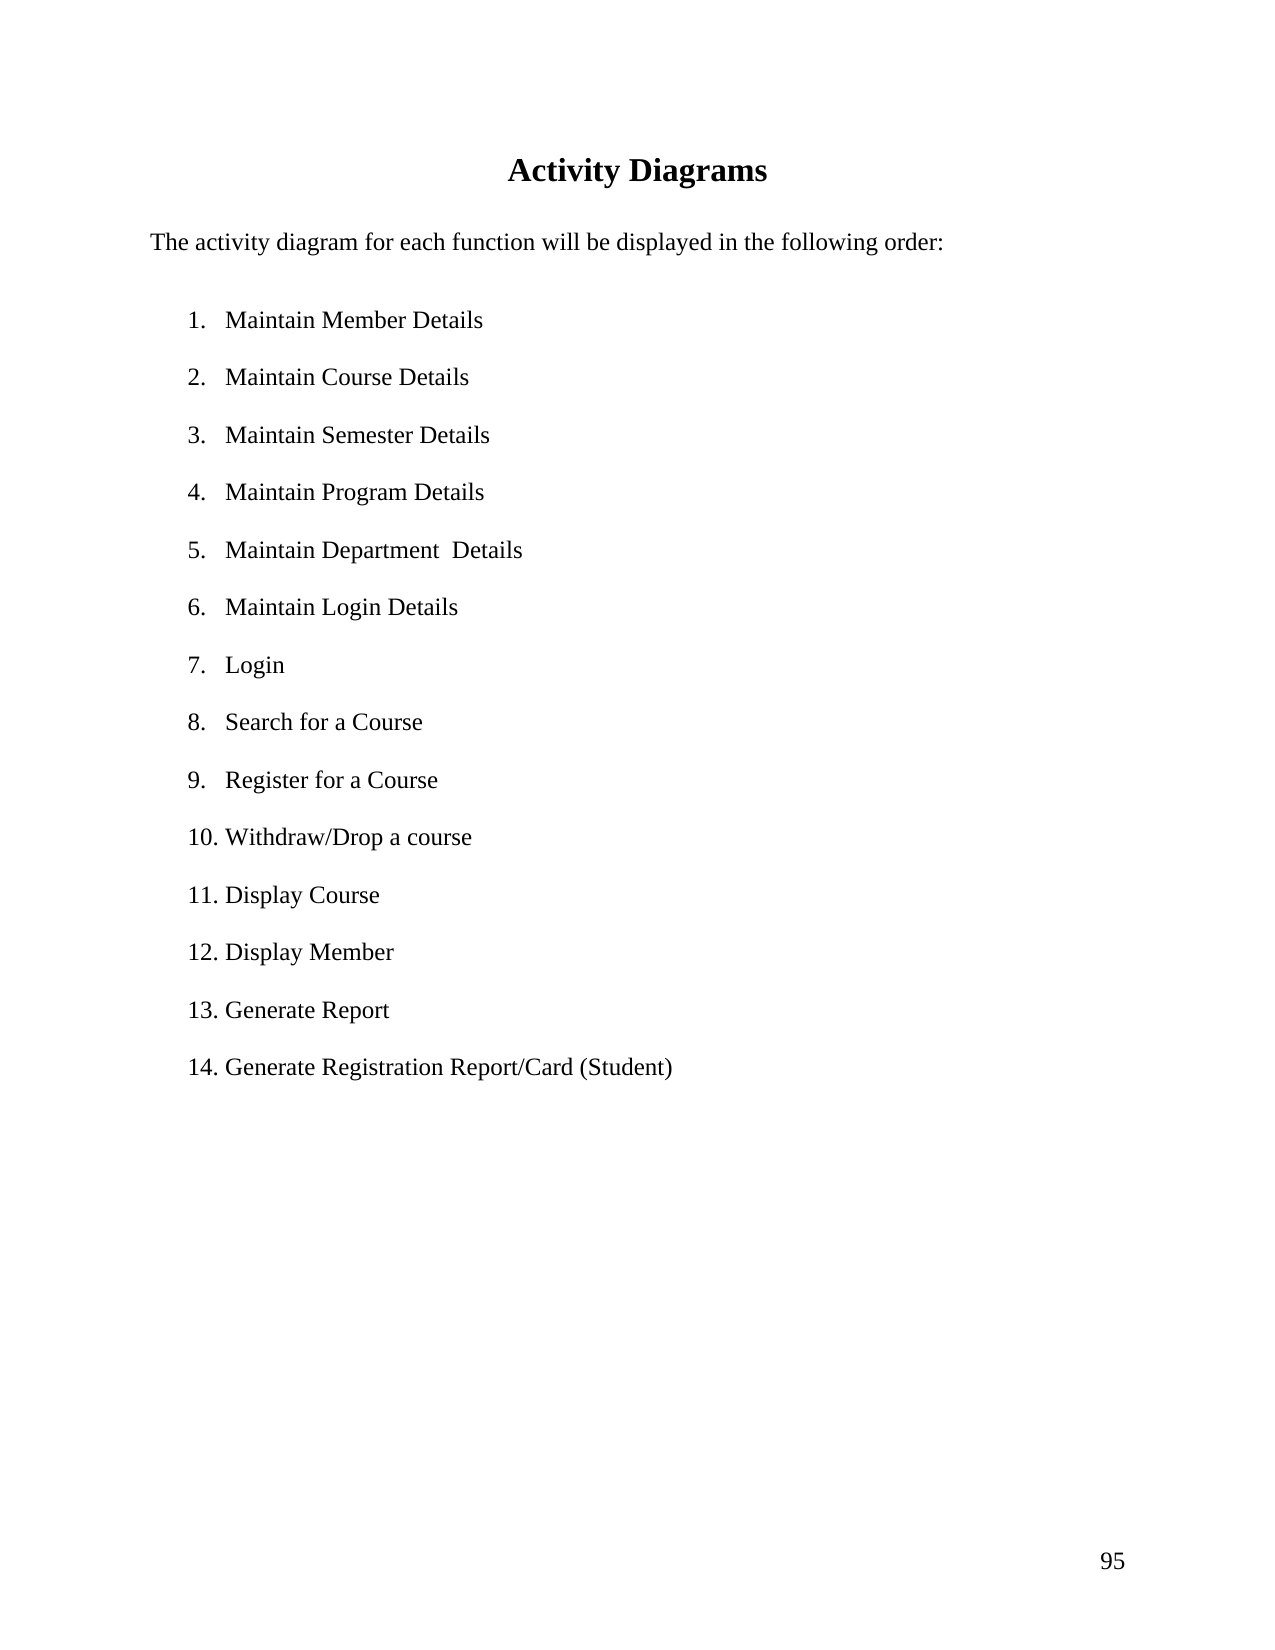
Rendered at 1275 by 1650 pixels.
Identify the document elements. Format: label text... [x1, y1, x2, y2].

list Withdraw/Drop a course [187, 822, 1125, 851]
list Login [187, 650, 1125, 679]
list Display Course [187, 880, 1125, 909]
list Maintain Course Details [187, 362, 1125, 391]
list Display Member [187, 937, 1125, 966]
list Maintain Login Details [187, 592, 1125, 621]
list Maintain Department Details [187, 535, 1125, 564]
text The activity diagram for each function will be displayed in the following order: [150, 227, 1125, 255]
list Register for a Course [187, 765, 1125, 794]
text Activity Diagrams [150, 150, 1125, 188]
list Maintain Program Details [187, 477, 1125, 506]
list Generate Registration Report/Card (Student) [187, 1052, 1125, 1081]
list Maintain Member Details [187, 305, 1125, 334]
list Generate Report [187, 995, 1125, 1024]
list Search for a Course [187, 707, 1125, 736]
list Maintain Semester Details [187, 420, 1125, 449]
